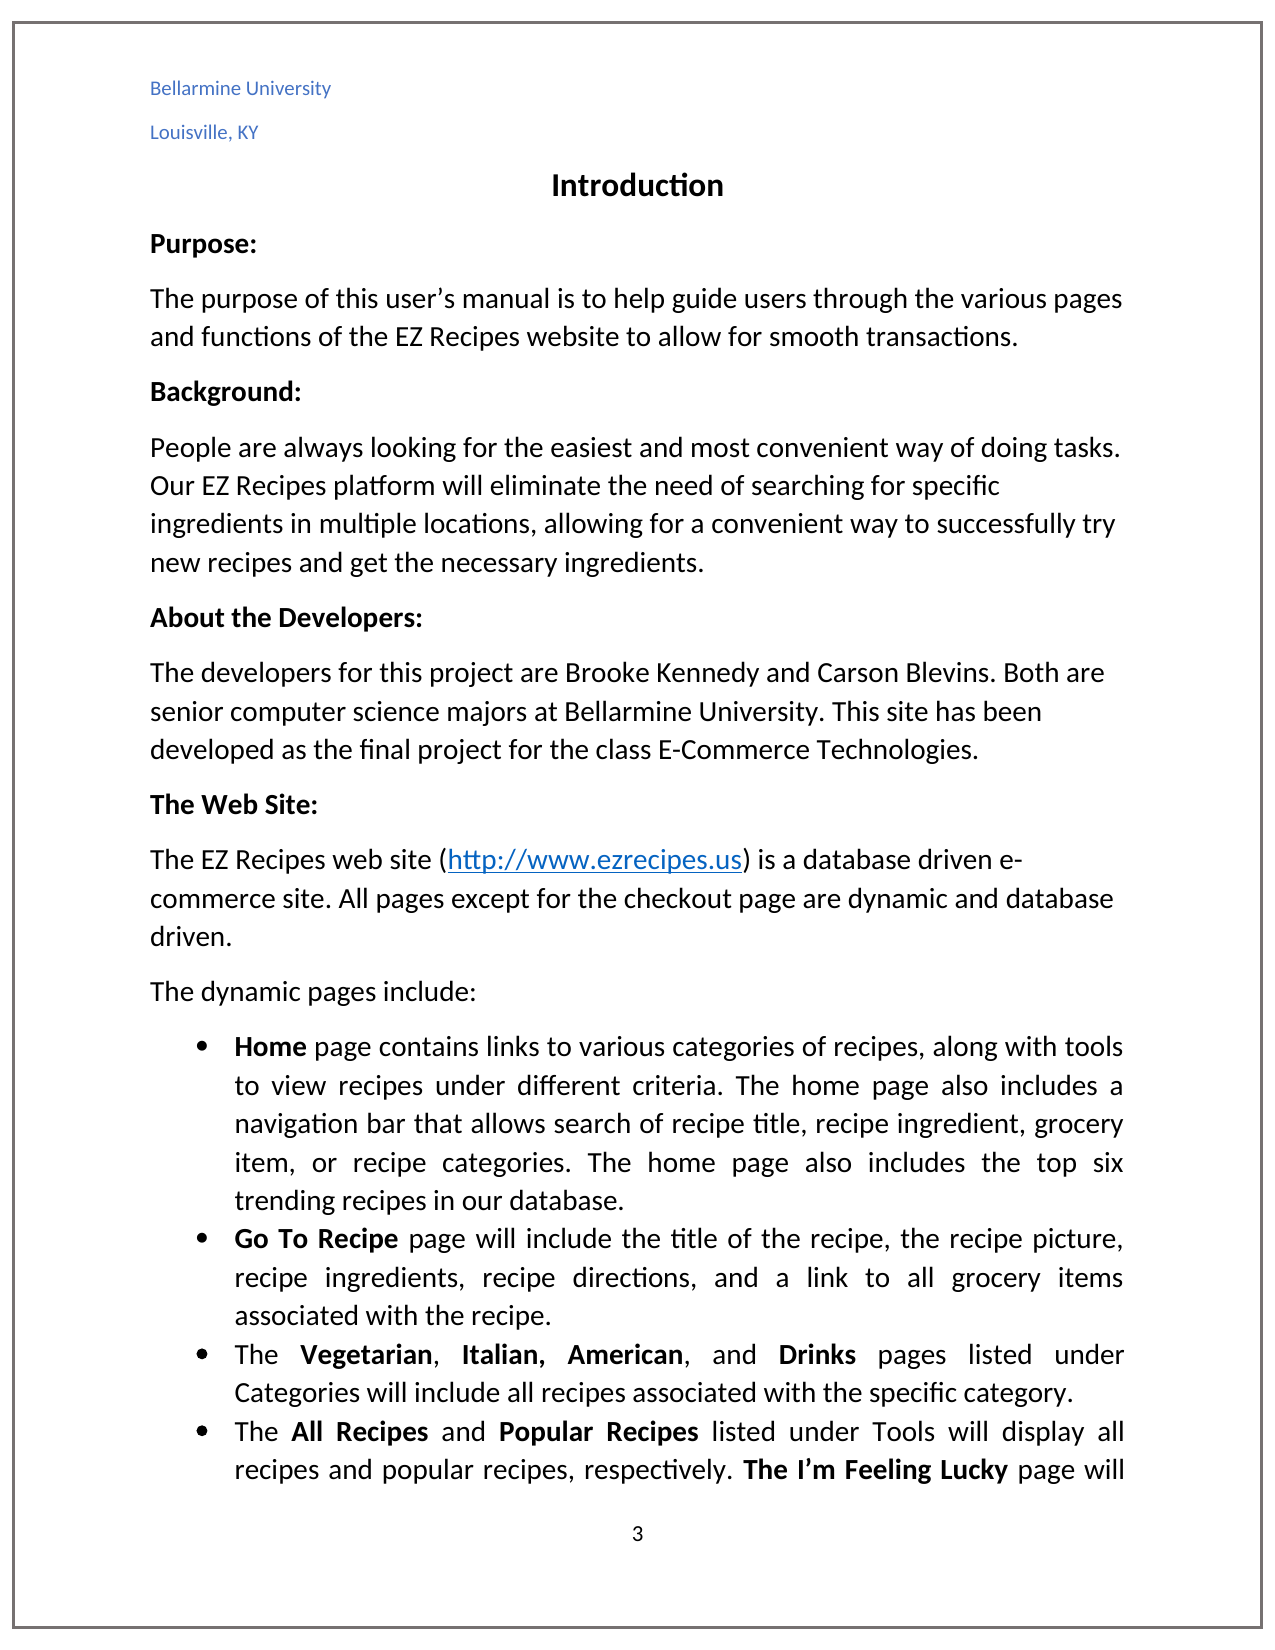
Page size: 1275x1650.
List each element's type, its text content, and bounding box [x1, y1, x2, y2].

text The purpose of this user’s manual is to help guide users through the various pages and functions of the EZ Recipes website to allow for smooth transactions. [150, 280, 1125, 354]
text Introduction [150, 164, 1125, 205]
text The Web Site: [150, 786, 1125, 822]
text Background: [150, 373, 1125, 409]
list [197, 1413, 1125, 1487]
text People are always looking for the easiest and most convenient way of doing tasks. Our EZ Recipes platform will eliminate the need of searching for specific ingredients in multiple locations, allowing for a convenient way to successfully try new recipes and get the necessary ingredients. [150, 429, 1125, 579]
text The EZ Recipes web site (http://www.ezrecipes.us) is a database driven e-commerce site. All pages except for the checkout page are dynamic and database driven. [150, 841, 1125, 954]
list Home page contains links to various categories of recipes, along with tools to view recipes under different criteria. The home page also includes a navigation bar that allows search of recipe title, recipe ingredient, grocery item, or recipe categories. The home page also includes the top six trending recipes in our database. [197, 1028, 1125, 1218]
list Go To Recipe page will include the title of the recipe, the recipe picture, recipe ingredients, recipe directions, and a link to all grocery items associated with the recipe. [197, 1221, 1125, 1333]
list The Vegetarian, Italian, American, and Drinks pages listed under Categories will include all recipes associated with the specific category. [197, 1336, 1125, 1410]
text The dynamic pages include: [150, 973, 1125, 1009]
text Purpose: [150, 225, 1125, 261]
text The developers for this project are Brooke Kennedy and Carson Blevins. Both are senior computer science majors at Bellarmine University. This site has been developed as the final project for the class E-Commerce Technologies. [150, 654, 1125, 767]
text About the Developers: [150, 599, 1125, 635]
